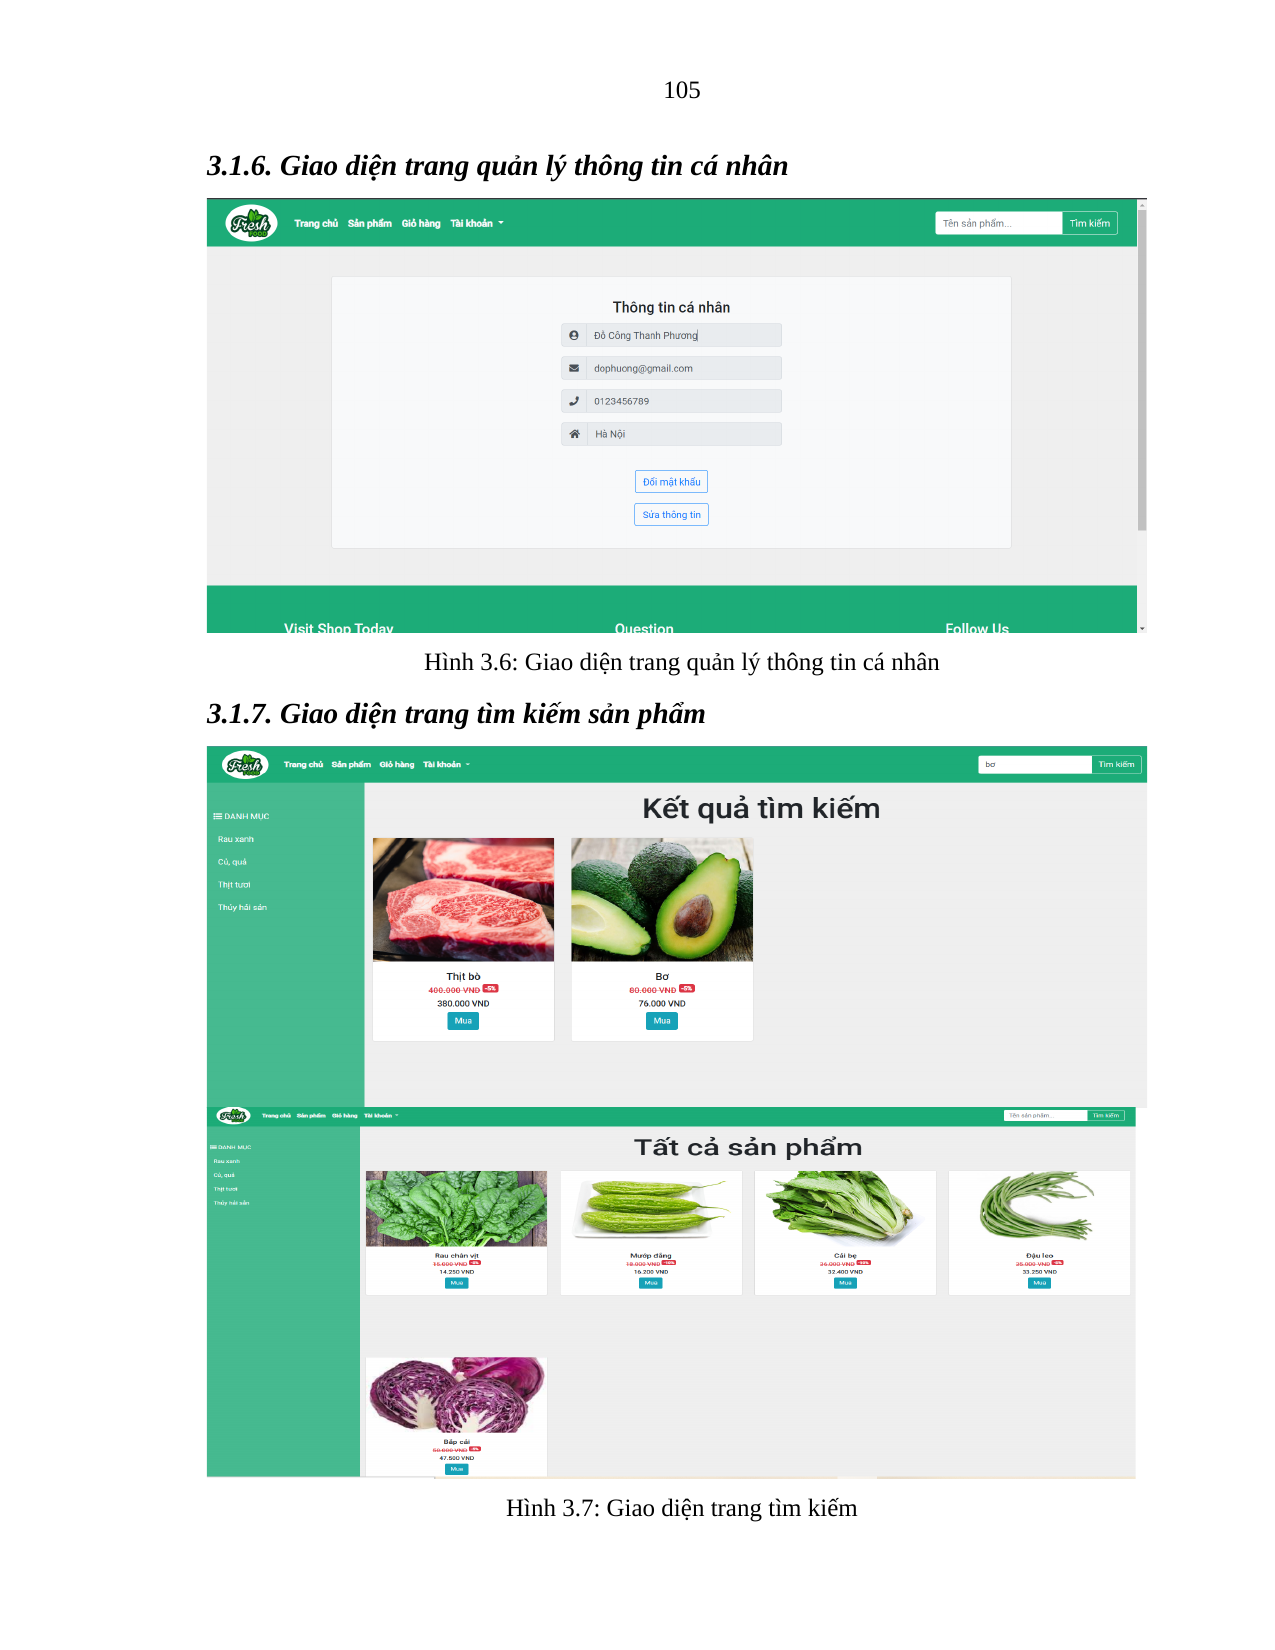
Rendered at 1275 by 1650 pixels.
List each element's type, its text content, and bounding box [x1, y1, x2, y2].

picture [206, 746, 1148, 1479]
text Hình 3.6: Giao diện trang quản lý thông tin cá nhân [207, 647, 1157, 676]
subtitle 3.1.7. Giao diện trang tìm kiếm sản phẩm [207, 696, 1157, 730]
subtitle 3.1.6. Giao diện trang quản lý thông tin cá nhân [207, 148, 1157, 181]
text Hình 3.7: Giao diện trang tìm kiếm [207, 1493, 1157, 1521]
picture [206, 198, 1147, 633]
